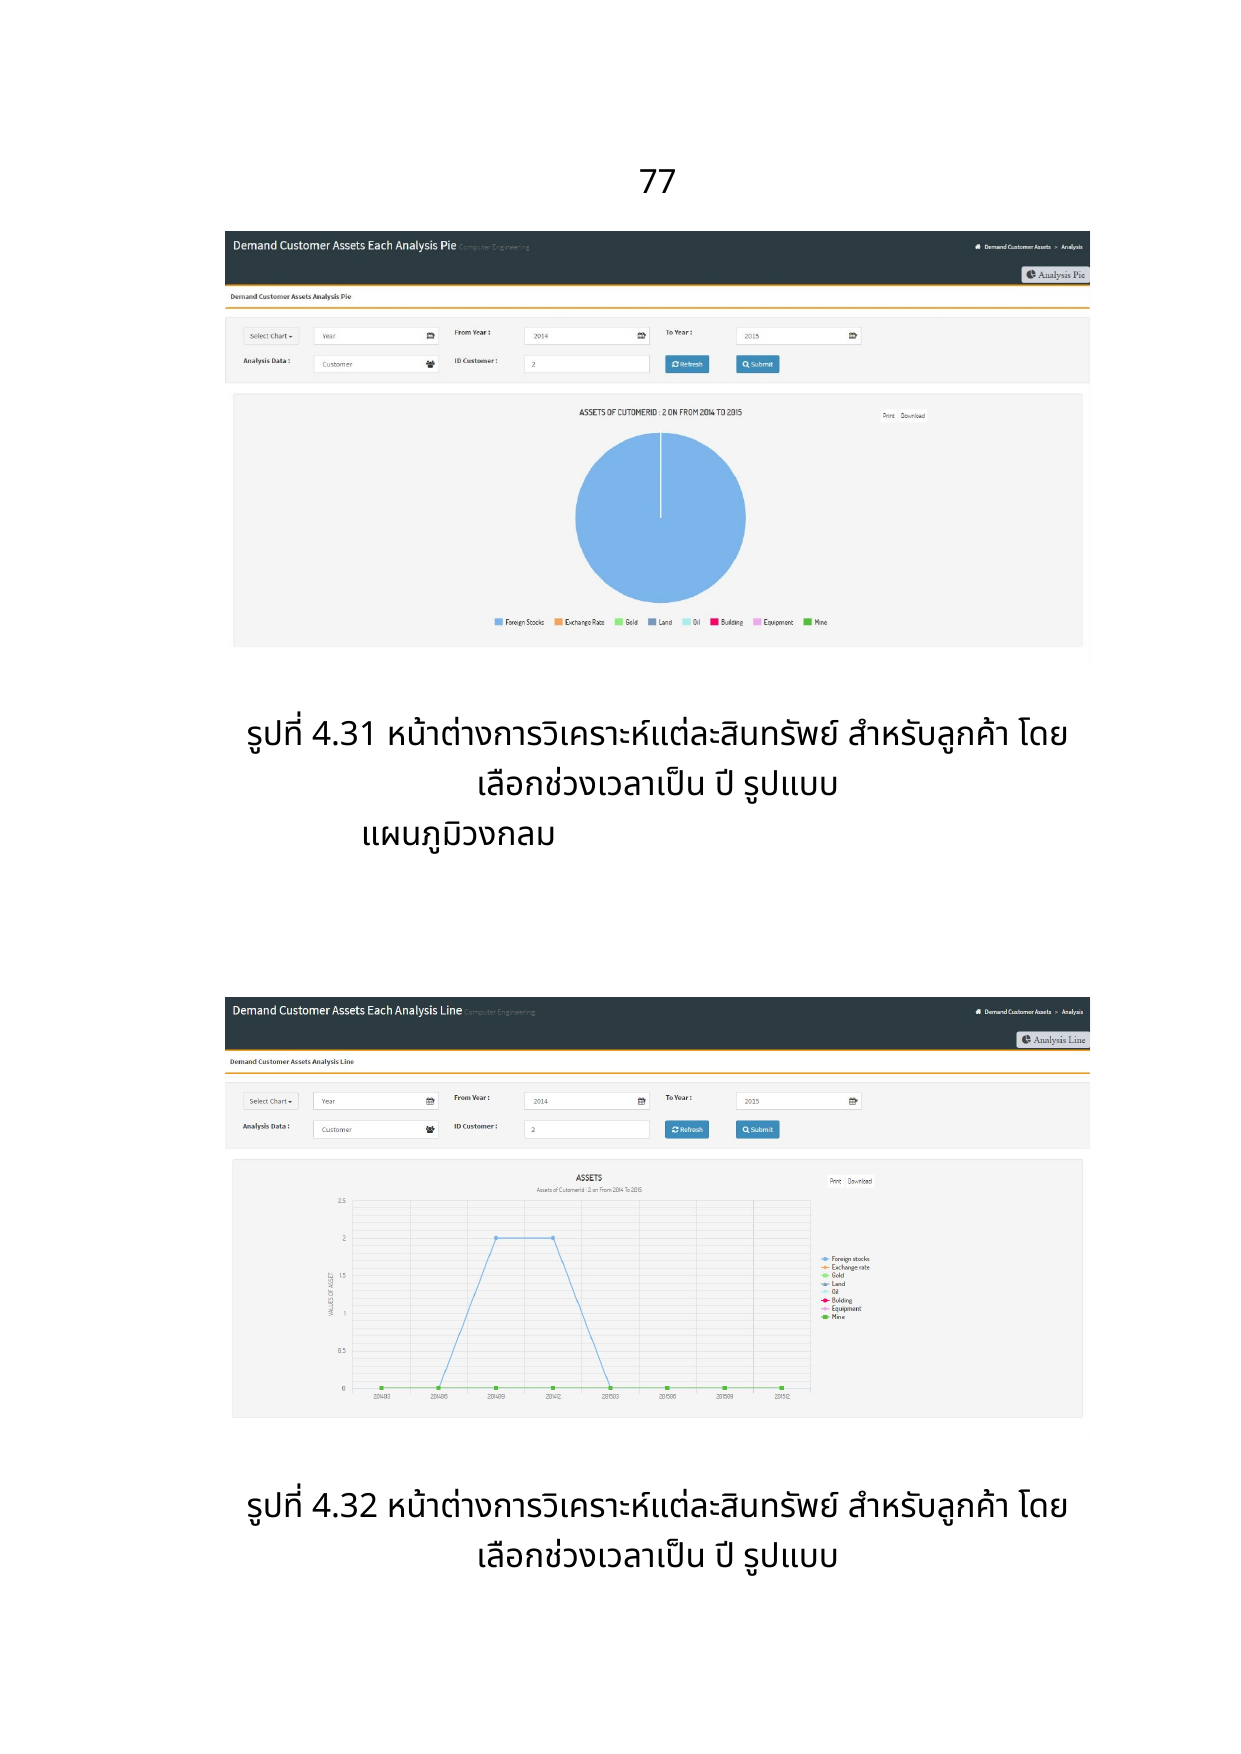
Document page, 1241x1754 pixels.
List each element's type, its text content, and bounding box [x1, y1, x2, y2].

picture [225, 231, 1091, 664]
text แผนภูมิวงกลม [225, 810, 1090, 861]
text รูปที่ 4.31 หน้าต่างการวิเคราะห์แต่ละสินทรัพย์ สำหรับลูกค้า โดยเลือกช่วงเวลาเป็น ปี รูปแบบ [225, 709, 1090, 810]
picture [225, 997, 1091, 1436]
text รูปที่ 4.32 หน้าต่างการวิเคราะห์แต่ละสินทรัพย์ สำหรับลูกค้า โดยเลือกช่วงเวลาเป็น ปี รูปแบบ [225, 1481, 1090, 1582]
